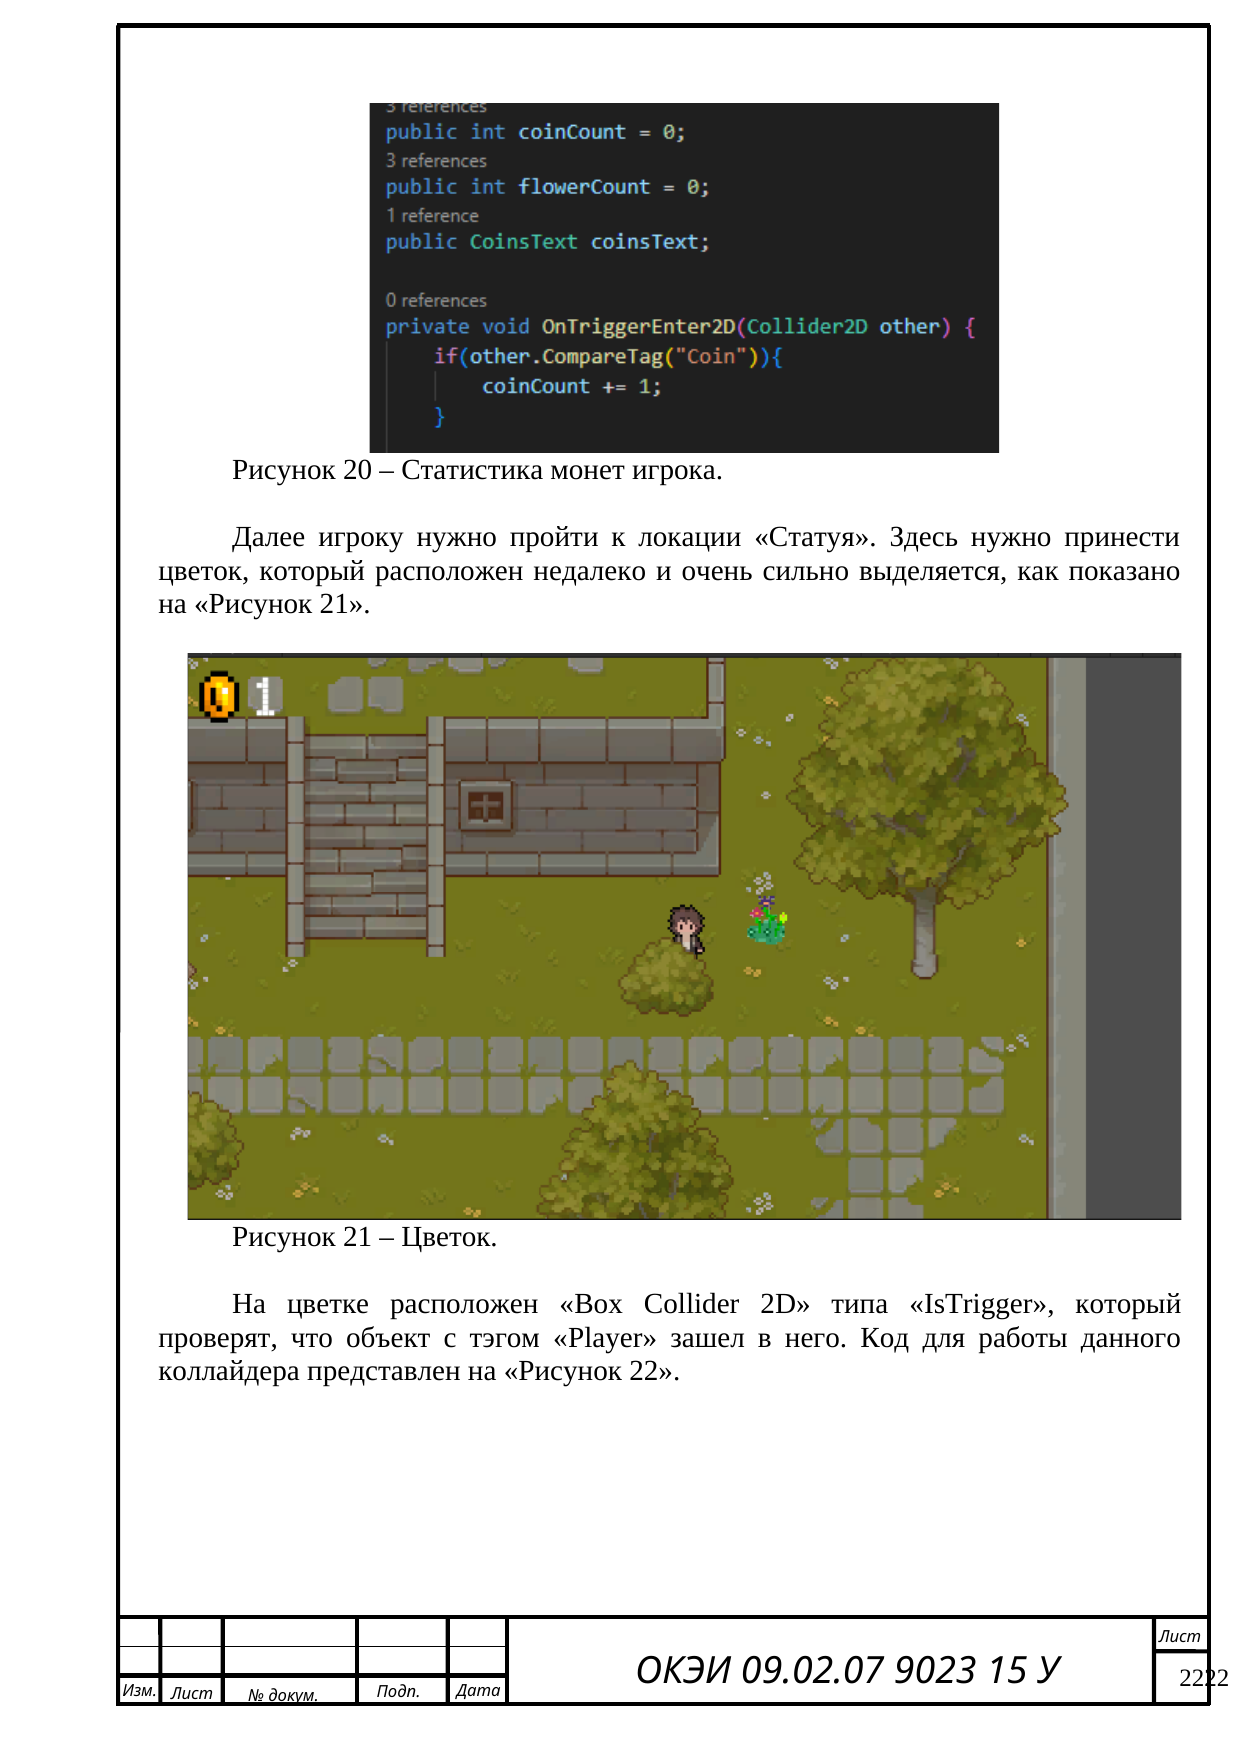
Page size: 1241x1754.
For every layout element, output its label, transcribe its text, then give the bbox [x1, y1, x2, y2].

text Рисунок 21 – Цветок. [158, 1219, 1181, 1253]
picture [187, 653, 1182, 1220]
text Рисунок 20 – Статистика монет игрока. [158, 452, 1181, 486]
text На цветке расположен «Box Collider 2D» типа «IsTrigger», который проверят, что объект с тэгом «Player» зашел в него. Код для работы данного коллайдера представлен на «Рисунок 22». [158, 1286, 1181, 1387]
picture [369, 103, 1000, 453]
text Далее игроку нужно пройти к локации «Статуя». Здесь нужно принести цветок, который расположен недалеко и очень сильно выделяется, как показано на «Рисунок 21». [158, 519, 1181, 620]
